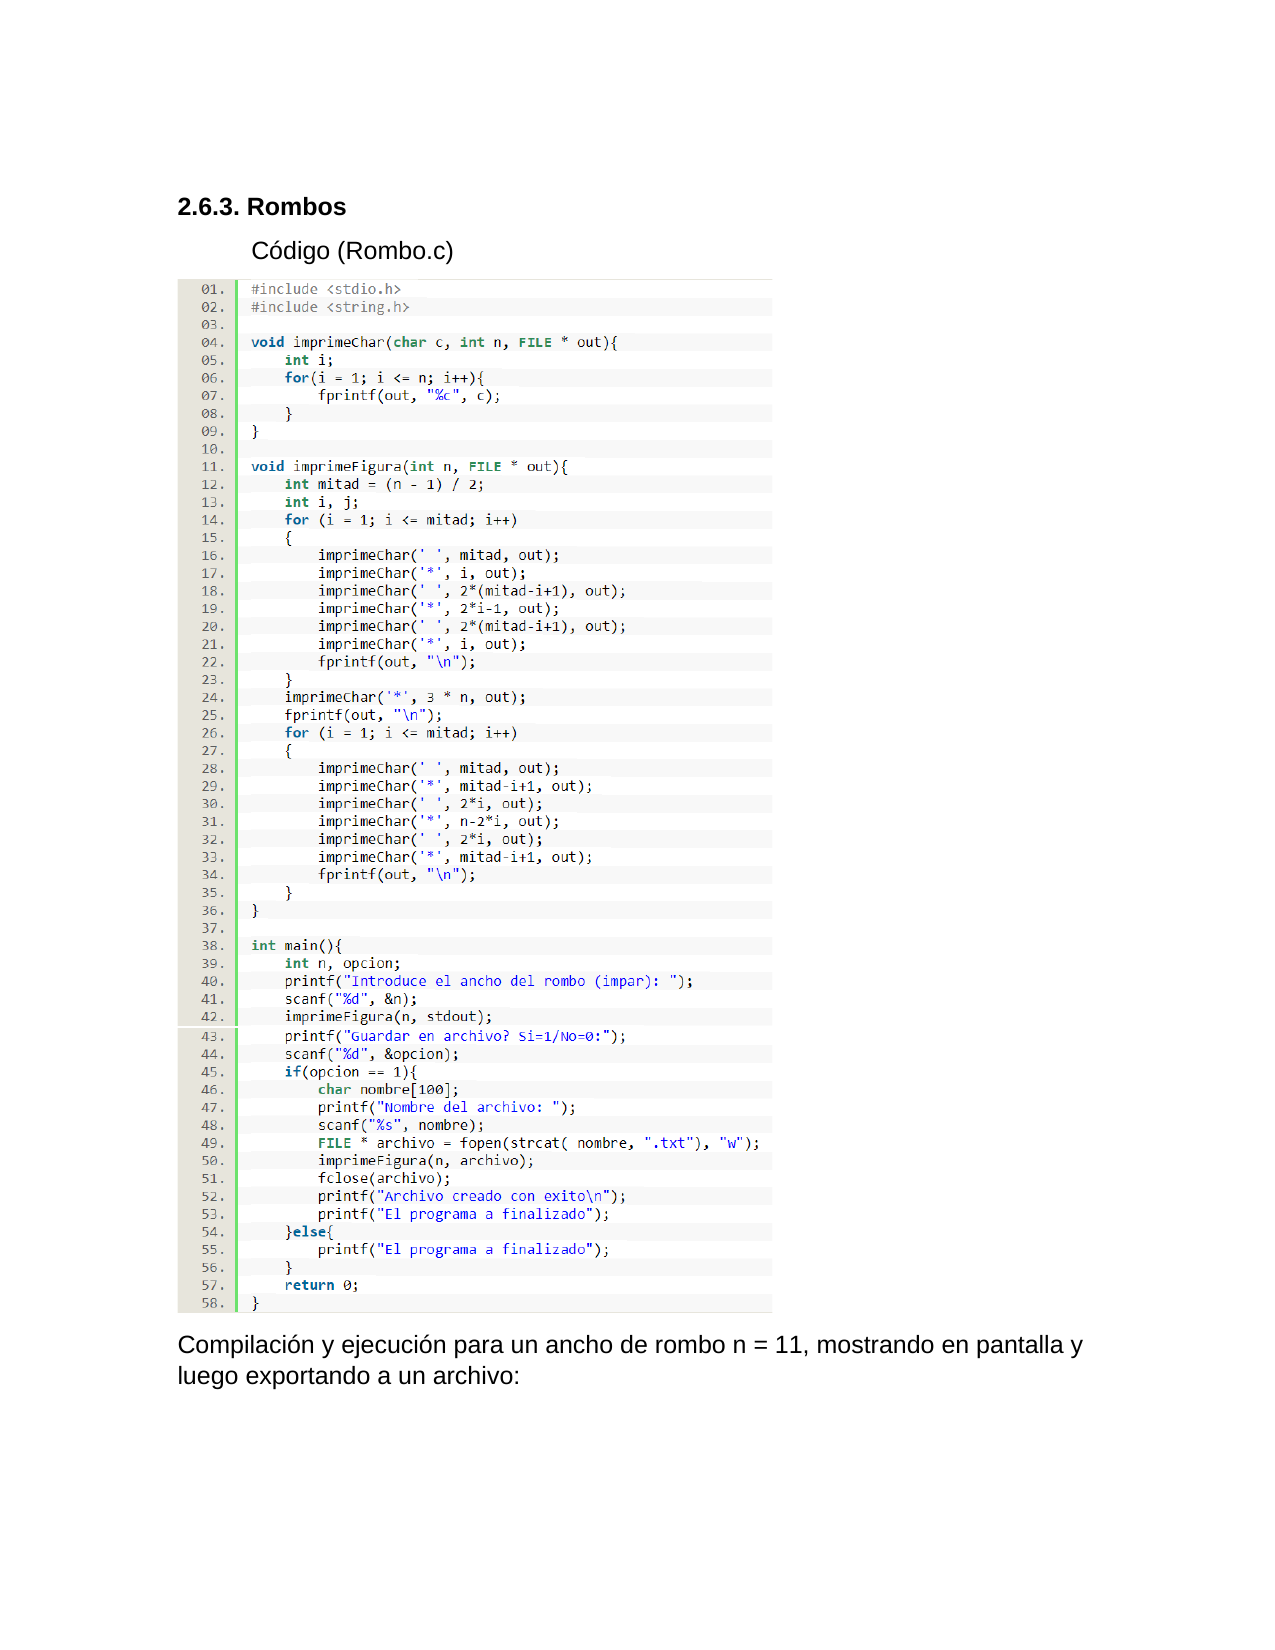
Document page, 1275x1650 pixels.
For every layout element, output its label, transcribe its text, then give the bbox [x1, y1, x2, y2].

text Compilación y ejecución para un ancho de rombo n = 11, mostrando en pantalla y luego exportando a un archivo: [177, 1330, 1098, 1390]
text Código (Rombo.c) [177, 236, 1098, 264]
picture [177, 1028, 773, 1315]
text 2.6.3. Rombos [177, 192, 1098, 220]
picture [177, 279, 773, 1026]
